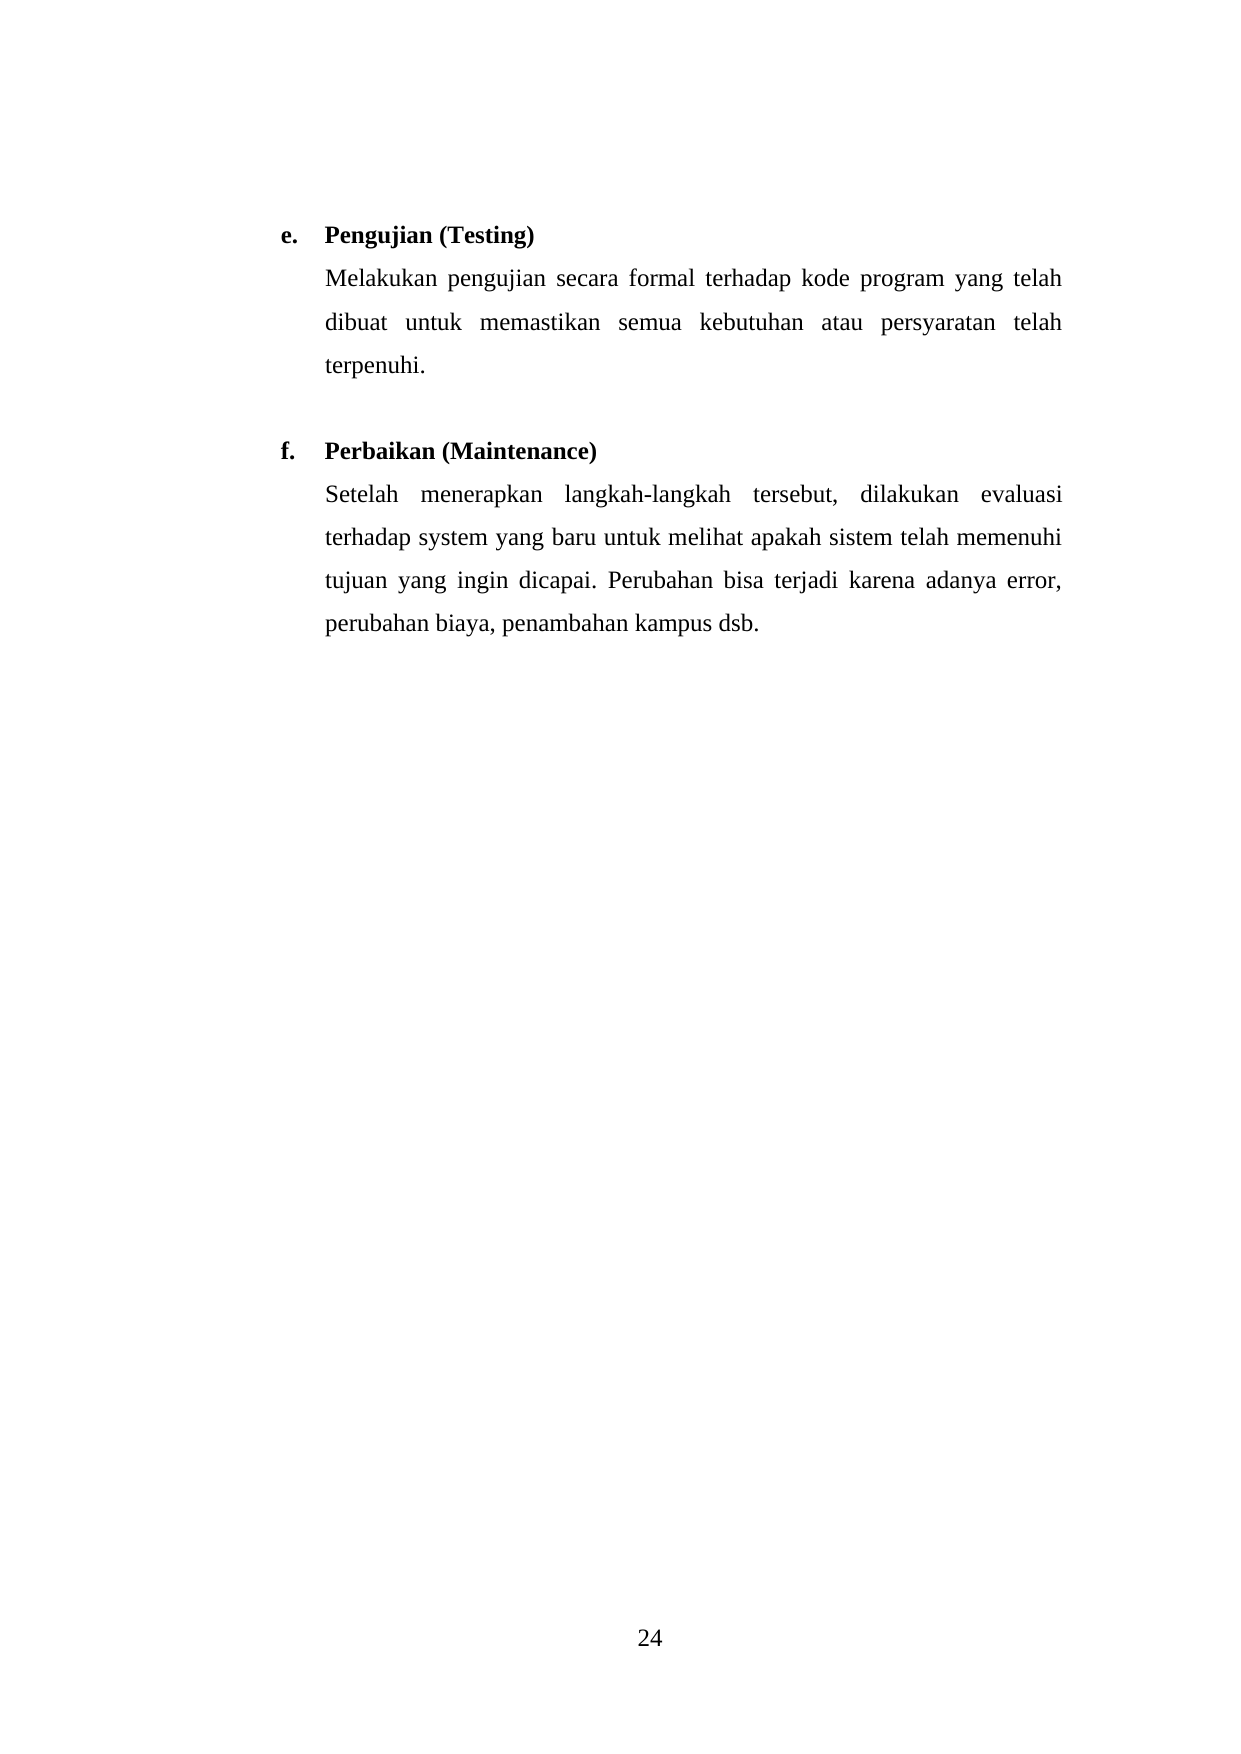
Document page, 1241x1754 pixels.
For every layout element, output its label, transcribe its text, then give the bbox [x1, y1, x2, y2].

text Melakukan pengujian secara formal terhadap kode program yang telah dibuat untuk memastikan semua kebutuhan atau persyaratan telah terpenuhi. [325, 263, 1063, 378]
text Setelah menerapkan langkah-langkah tersebut, dilakukan evaluasi terhadap system yang baru untuk melihat apakah sistem telah memenuhi tujuan yang ingin dicapai. Perubahan bisa terjadi karena adanya error, perubahan biaya, penambahan kampus dsb. [325, 479, 1063, 637]
list Pengujian (Testing) [281, 220, 1063, 249]
list Perbaikan (Maintenance) [281, 436, 1063, 465]
